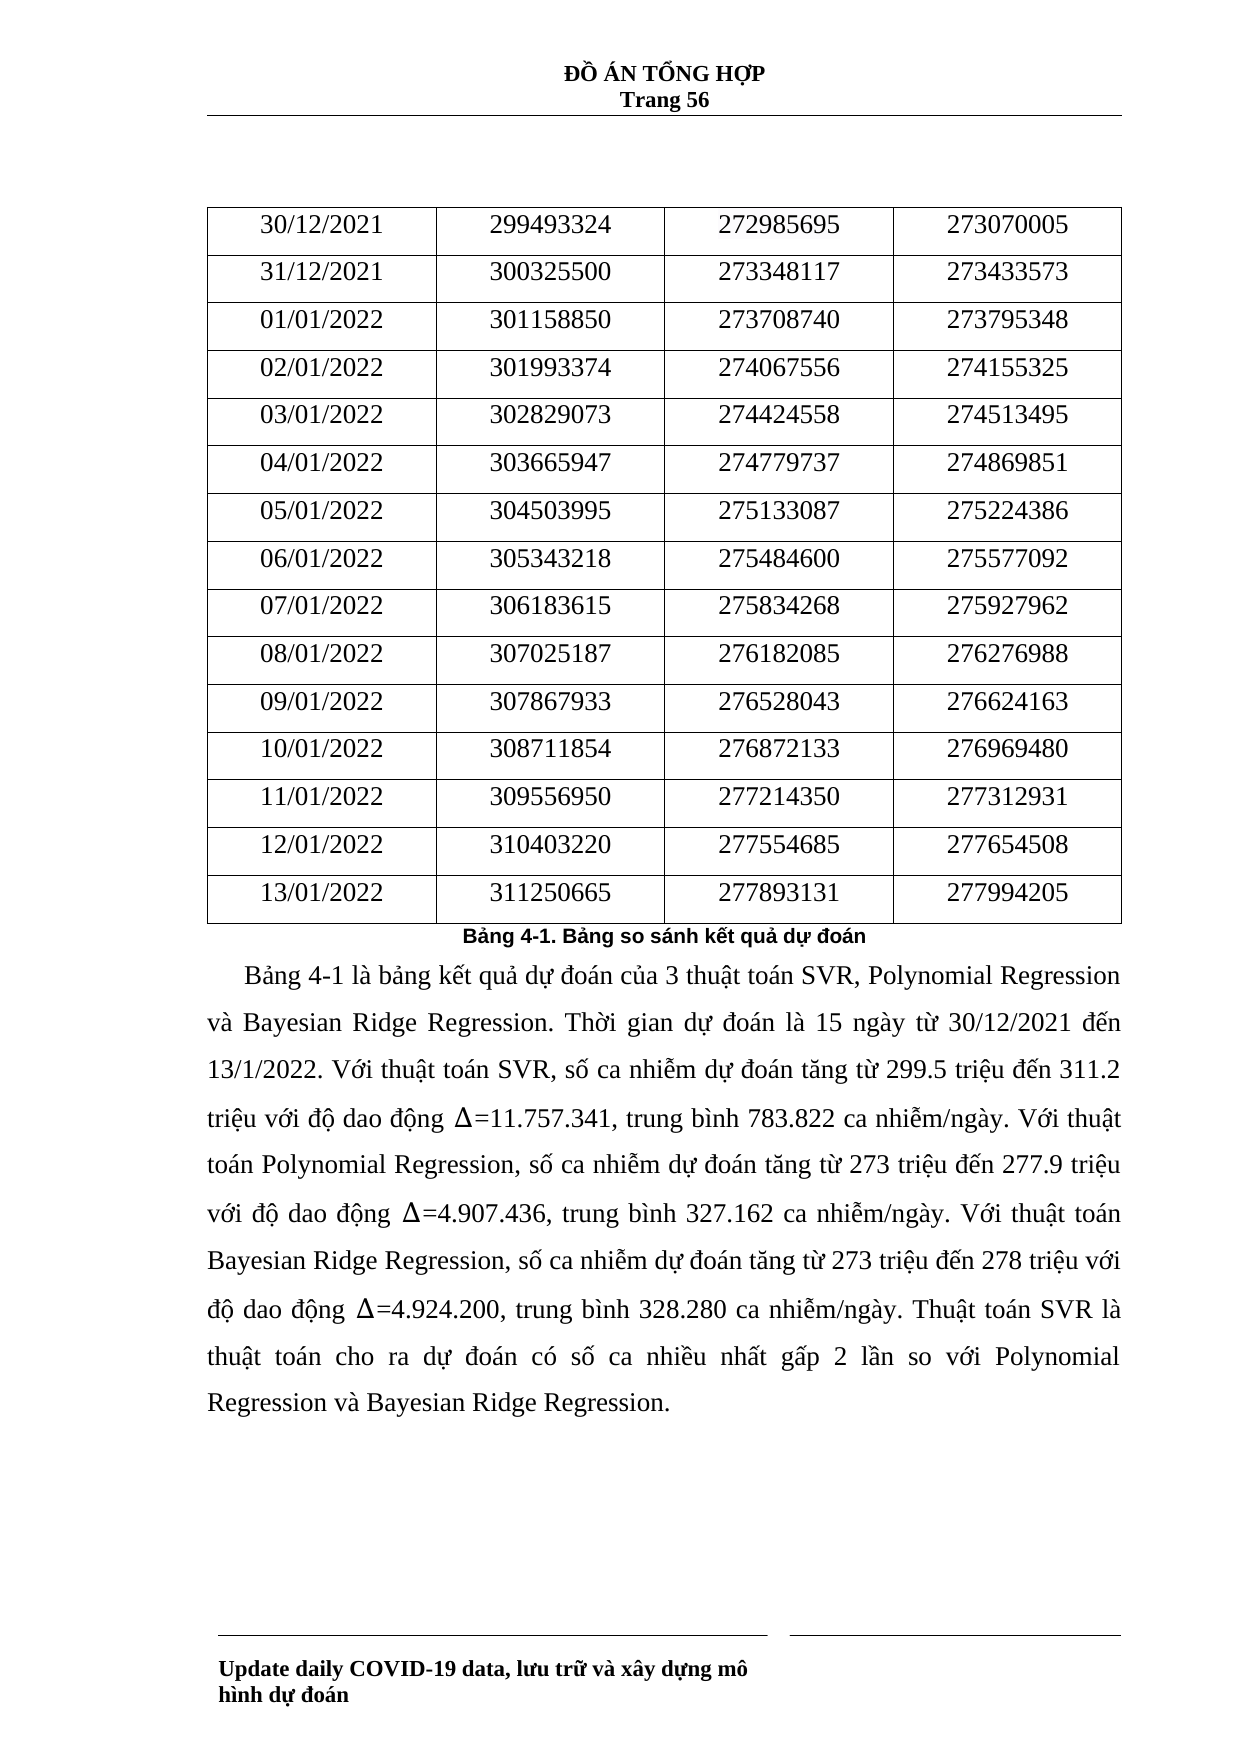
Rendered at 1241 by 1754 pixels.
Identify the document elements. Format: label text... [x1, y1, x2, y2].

table_cell 274869851 [894, 446, 1121, 493]
table_cell 300325500 [437, 256, 664, 302]
table_cell 276182085 [665, 637, 893, 684]
table_cell 04/01/2022 [208, 446, 436, 493]
table_cell 308711854 [437, 733, 664, 779]
table_cell 274424558 [665, 399, 893, 445]
table_cell 273433573 [894, 256, 1121, 302]
table_cell 276969480 [894, 733, 1121, 779]
table_cell 275133087 [665, 494, 893, 541]
table_cell 276528043 [665, 685, 893, 732]
table_cell 273070005 [894, 208, 1121, 254]
table_cell 276624163 [894, 685, 1121, 732]
table_cell 02/01/2022 [208, 351, 436, 398]
table_cell 302829073 [437, 399, 664, 445]
table_cell 277893131 [665, 876, 893, 922]
table_cell 11/01/2022 [208, 780, 436, 827]
table_cell 275224386 [894, 494, 1121, 541]
table_cell 274779737 [665, 446, 893, 493]
table_cell 273708740 [665, 303, 893, 350]
table_cell 311250665 [437, 876, 664, 922]
table_cell 309556950 [437, 780, 664, 827]
table_cell 277554685 [665, 828, 893, 875]
table_cell 275927962 [894, 590, 1121, 636]
table_cell 06/01/2022 [208, 542, 436, 588]
table_cell 275484600 [665, 542, 893, 588]
table_cell 276872133 [665, 733, 893, 779]
table_cell 09/01/2022 [208, 685, 436, 732]
table_cell 277214350 [665, 780, 893, 827]
text Bảng 4-1. Bảng so sánh kết quả dự đoán [207, 924, 1122, 947]
text Bảng 4-1 là bảng kết quả dự đoán của 3 thuật toán SVR, Polynomial Regression và Bayesian Ridge Regression. Thời gian dự đoán là 15 ngày từ 30/12/2021 đến 13/1/2022. Với thuật toán SVR, số ca nhiễm dự đoán tăng từ 299.5 triệu đến 311.2 triệu với độ dao động ∆=11.757.341, trung bình 783.822 ca nhiễm/ngày. Với thuật toán Polynomial Regression, số ca nhiễm dự đoán tăng từ 273 triệu đến 277.9 triệu với độ dao động ∆=4.907.436, trung bình 327.162 ca nhiễm/ngày. Với thuật toán Bayesian Ridge Regression, số ca nhiễm dự đoán tăng từ 273 triệu đến 278 triệu với độ dao động ∆=4.924.200, trung bình 328.280 ca nhiễm/ngày. Thuật toán SVR là thuật toán cho ra dự đoán có số ca nhiều nhất gấp 2 lần so với Polynomial Regression và Bayesian Ridge Regression. [207, 959, 1122, 1417]
table_cell 307867933 [437, 685, 664, 732]
table_cell 306183615 [437, 590, 664, 636]
table_cell 277312931 [894, 780, 1121, 827]
table_cell 273348117 [665, 256, 893, 302]
table_cell 31/12/2021 [208, 256, 436, 302]
table_cell 08/01/2022 [208, 637, 436, 684]
table_cell 03/01/2022 [208, 399, 436, 445]
table_cell 273795348 [894, 303, 1121, 350]
table_cell 10/01/2022 [208, 733, 436, 779]
table_cell 274513495 [894, 399, 1121, 445]
table_cell 276276988 [894, 637, 1121, 684]
table_cell 310403220 [437, 828, 664, 875]
table_cell 274067556 [665, 351, 893, 398]
table_cell 277654508 [894, 828, 1121, 875]
table_cell 13/01/2022 [208, 876, 436, 922]
table_cell 30/12/2021 [208, 208, 436, 254]
table_cell 299493324 [437, 208, 664, 254]
table_cell 304503995 [437, 494, 664, 541]
table_cell 05/01/2022 [208, 494, 436, 541]
table_cell 277994205 [894, 876, 1121, 922]
table_cell 01/01/2022 [208, 303, 436, 350]
table_cell 272985695 [665, 208, 893, 254]
table_cell 303665947 [437, 446, 664, 493]
table_cell 275577092 [894, 542, 1121, 588]
table_cell 12/01/2022 [208, 828, 436, 875]
table_cell 305343218 [437, 542, 664, 588]
table_cell 07/01/2022 [208, 590, 436, 636]
table_cell 275834268 [665, 590, 893, 636]
table_cell 274155325 [894, 351, 1121, 398]
table_cell 301158850 [437, 303, 664, 350]
table_cell 301993374 [437, 351, 664, 398]
table_cell 307025187 [437, 637, 664, 684]
